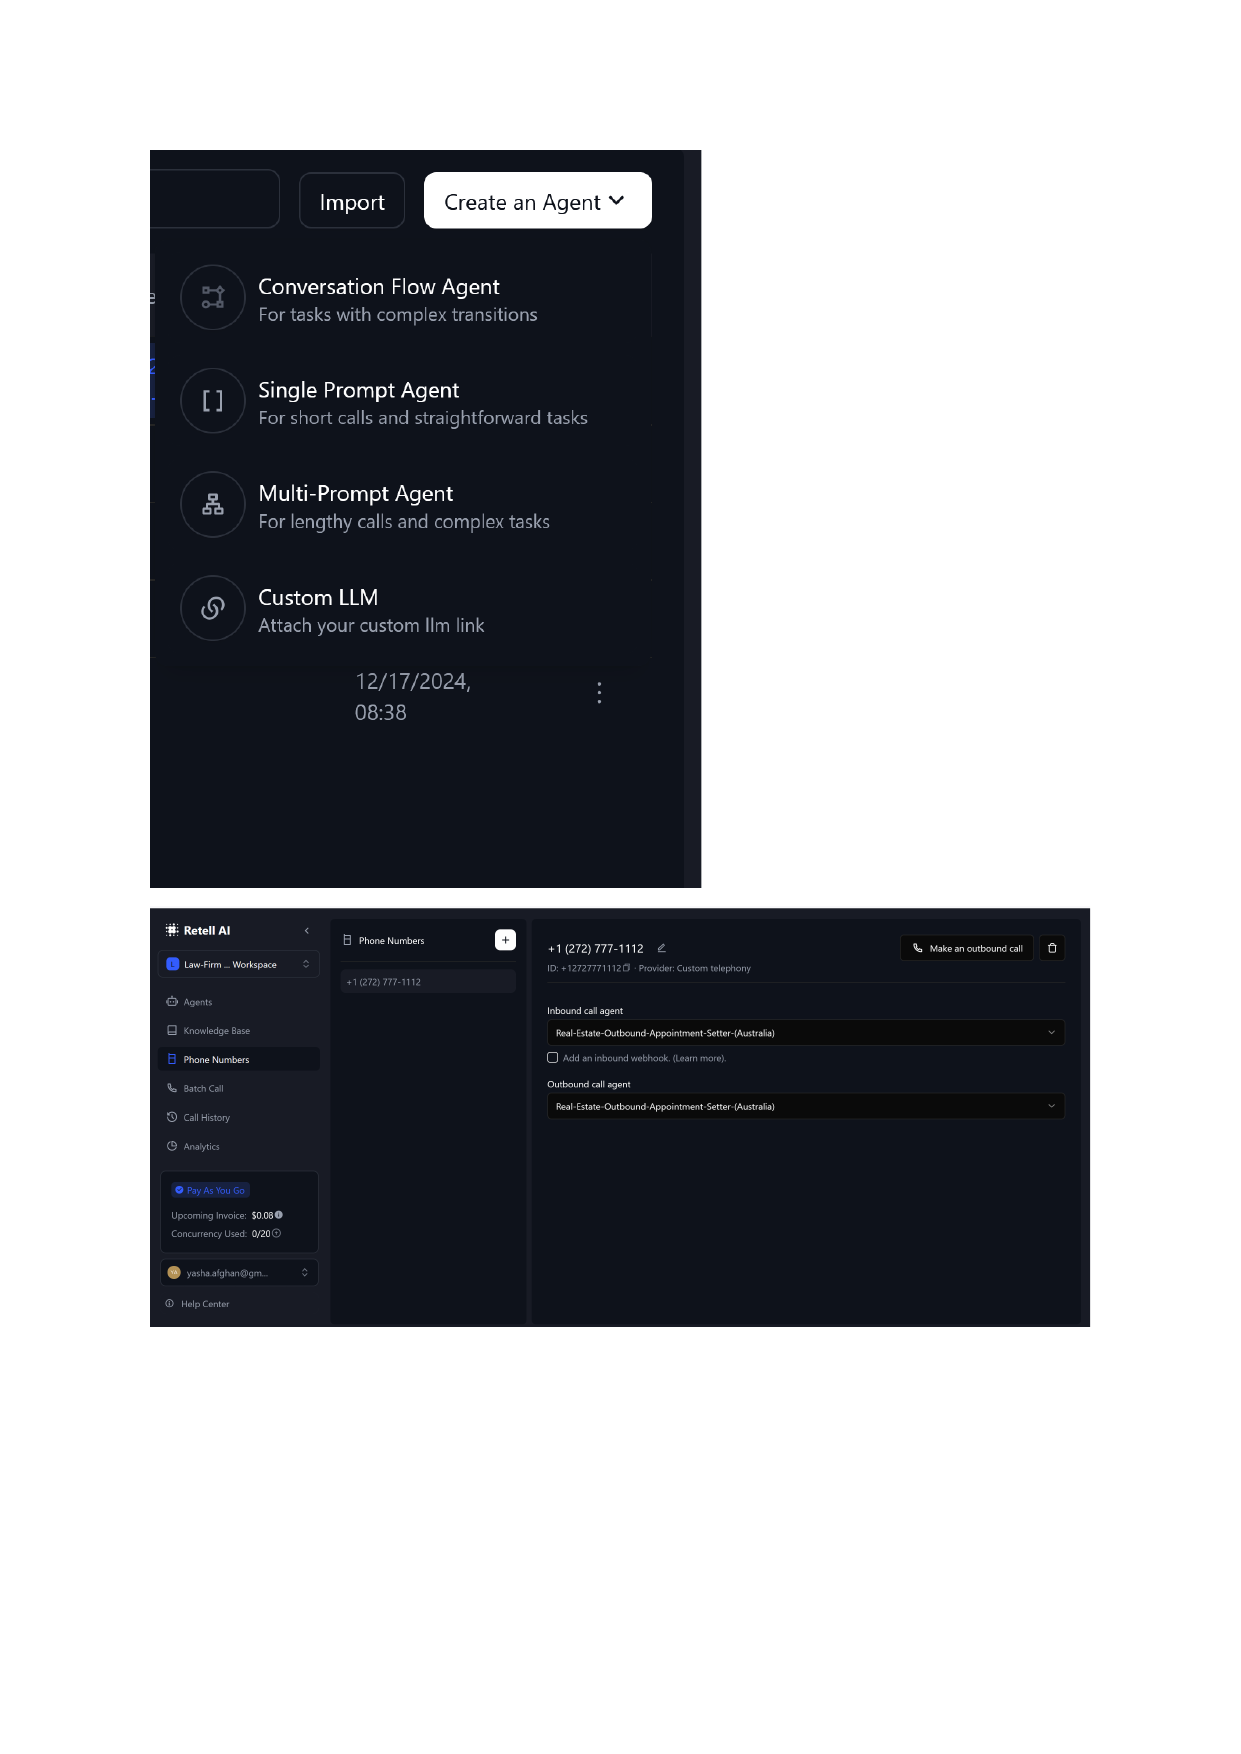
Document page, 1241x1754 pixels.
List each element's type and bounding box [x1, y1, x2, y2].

picture [150, 906, 1091, 1327]
picture [150, 150, 702, 888]
